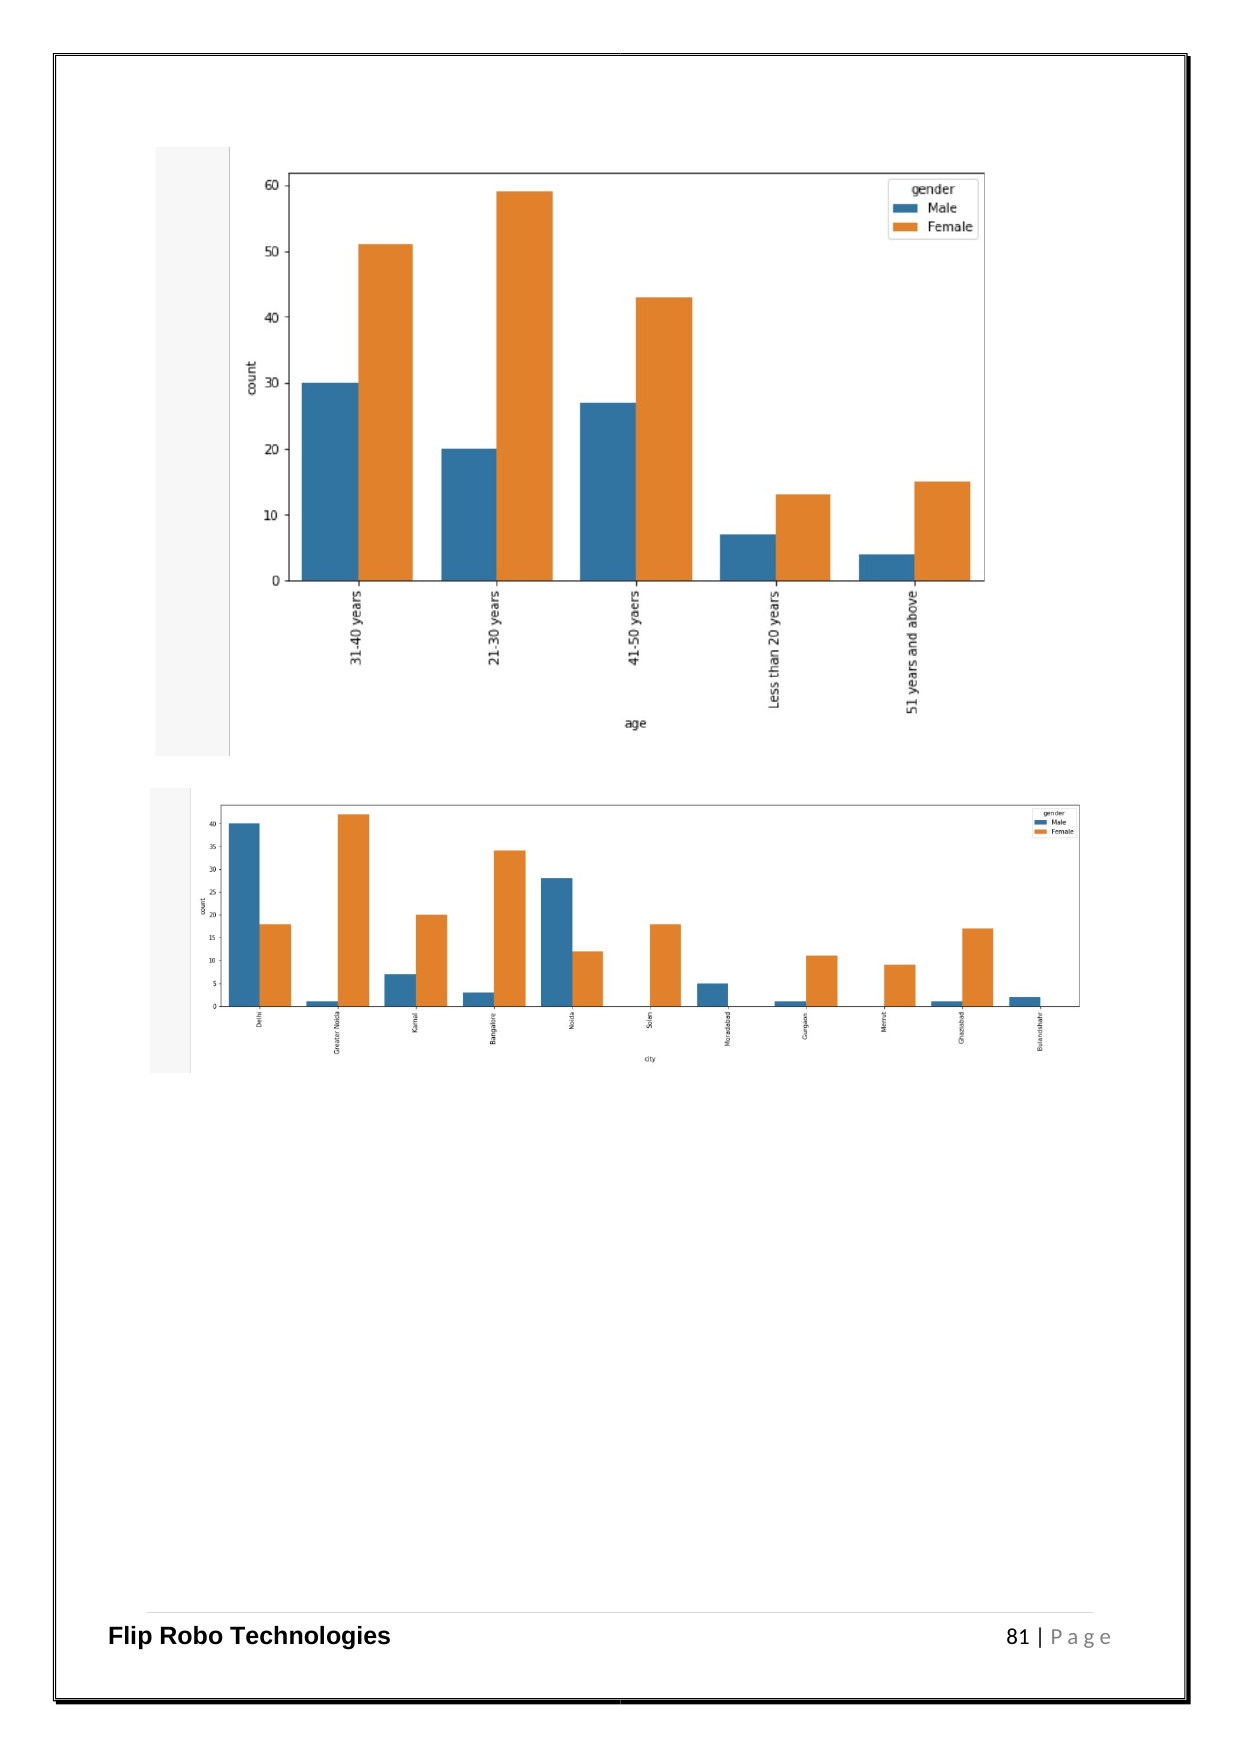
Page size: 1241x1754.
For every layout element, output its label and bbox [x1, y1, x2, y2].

picture [150, 788, 1080, 1073]
picture [155, 147, 985, 756]
